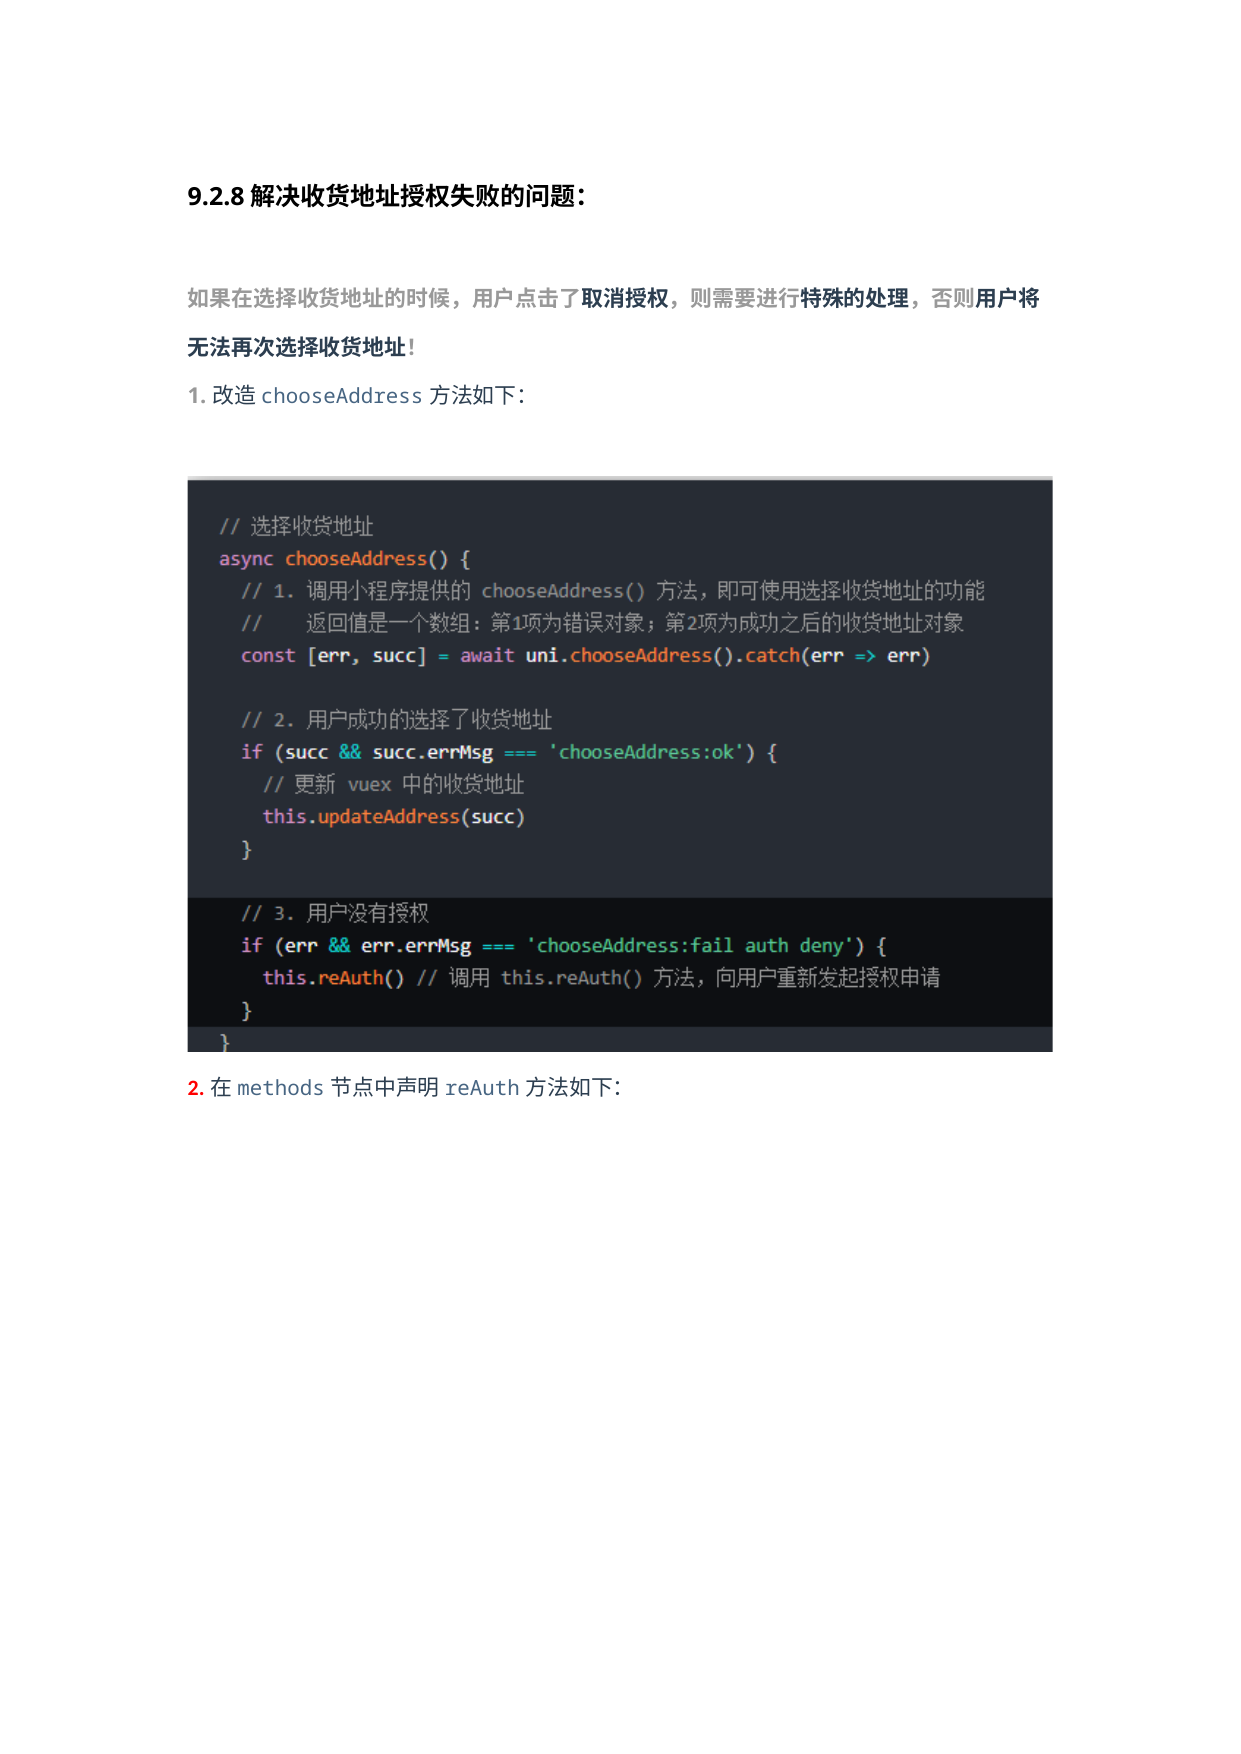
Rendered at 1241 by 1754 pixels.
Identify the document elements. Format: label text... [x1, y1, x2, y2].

text 2. 在 methods 节点中声明 reAuth 方法如下： [187, 1070, 1053, 1103]
text 如果在选择收货地址的时候，用户点击了取消授权，则需要进行特殊的处理，否则用户将无法再次选择收货地址！ [187, 281, 1053, 362]
text 1. 改造 chooseAddress 方法如下： [212, 378, 429, 410]
picture [187, 476, 1053, 1052]
text 1. 改造 chooseAddress 方法如下： [429, 378, 1053, 410]
subtitle 9.2.8解决收货地址授权失败的问题： [187, 162, 1053, 227]
